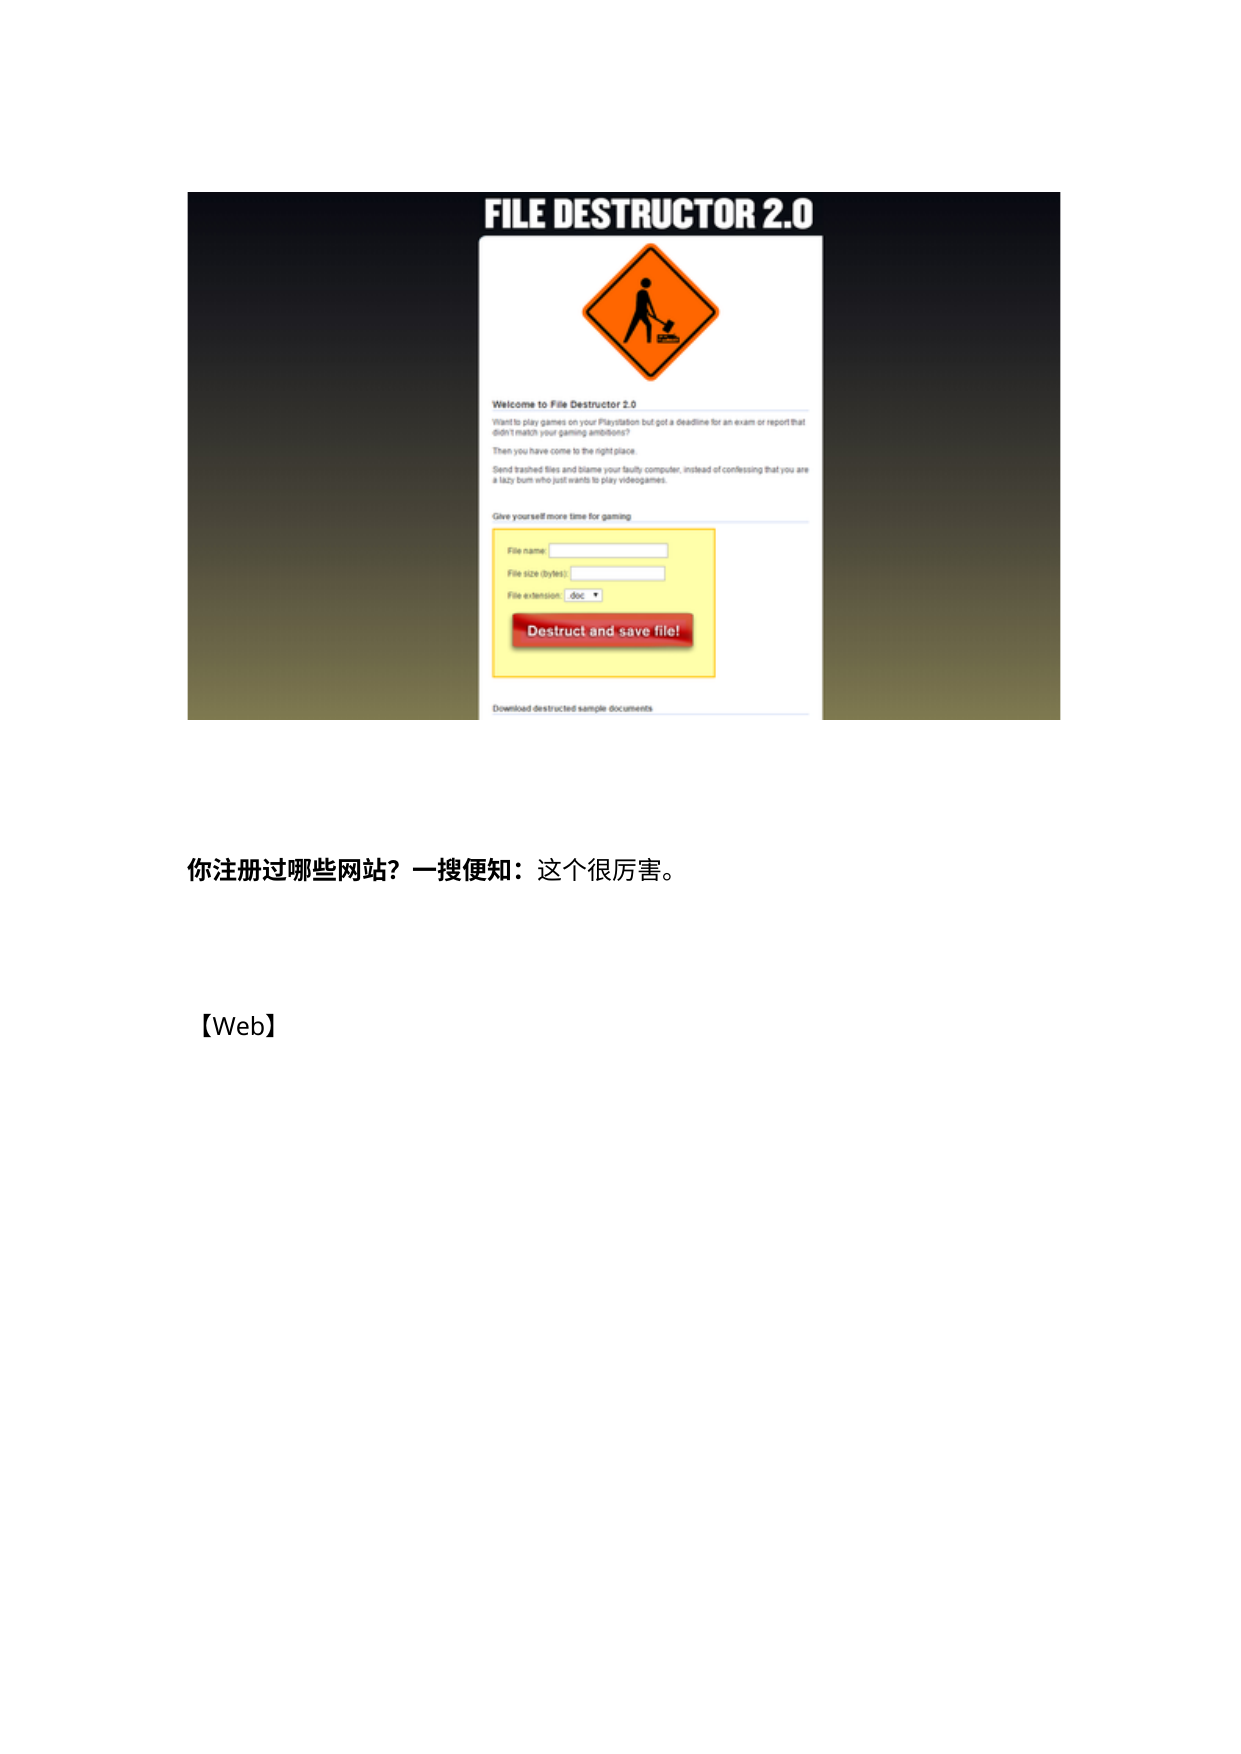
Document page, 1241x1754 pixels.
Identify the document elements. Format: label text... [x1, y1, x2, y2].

table_header QA&知乎网友提问有哪些工具或者软件堪称神器？ 知乎网友回答： @博文 为了让你永久告别百度图片，我来总结一下高清图片搜索神站： 1.Zerospace - 高品質的 CC0 免費圖片 搜索框内写着大大的“搜索您想要的CC0图片”。那么问题来了：什么是CC0？Creative Commons，可参见台灣創用CC計畫。 也就是说，这里搜索到的高清图片提供免费下载，并且可以无偿使用，是无版权商用哦！设计师们的福音啊！ 2.Pixabay官网Free Images - Pixabay 这里的高品质图片一样免费无版权任意使用！ 在所有的图像和视频Pixabay释放自由版权下创作共用CC0。你可以下载、修改、分发，并使用它们在任何你喜欢的任何东西，即使在商业应用程序中使用它们。不需要归属权。 3.Awesome Wallpapers 免费的墙纸搜索网站。（有知友推荐bing更赞） 4.Instant Logo Search 设计师专属：logo搜索神站。 含全球各大著名品牌logo。下载格式有两种：png让你不用到PS里面去白底；更含SVG矢量图下载哦！ 5.再来一枚设计师和开发常用网站：http://www.iconfont.cn/阿里巴巴旗下的免费icon百科网站。 目前有361049个icon，免费下载矢量源文件，选择时可以打包所有你感兴趣的放在购物车，Download时还可以选择颜色和大小，太贴心有木有！同时支持下载开发用代码。 比如搜索关键词“work”看到的结果： @居里安同学 Raindrop.io：这个我自己试用了一个多月之后才来跟各位报告——它真的太好用啦！这是一个在线书签（我就是这么喜欢这种东西……）各种浏览器插件一个不少，书签分组和打标签功能一应俱全，手机客户端也很棒，完美支持中文，从各种来源导入也很方便，连接速度还很快，简直了。 【Web / Chrome / Opera / Firefox / Android / iOS】 WinZip中文免费版：跟着WinRAR之后老冤家WinZip也对中国免费了。作为老牌资本主义收费软件能卖到现在自然也是有几把刷子，可以试试。 【Windows】 QQ轻聊版官方网站：QQ应该是大多数人生活中不可或缺的一个工具，然而PC版广告着实太多，那么就用官方的轻聊版吧，尽管更新可能慢一点，但是没有广告呀。 【Windows】 维棠 - 全新的视频体验：秒杀各类视频网站的下载器（去找第三方做的绿色版吧……官方广告太多了）。新版界面终于摆脱上世纪风格了，蛮方便的。 【Windows】 FLVCD - 硕鼠官网|FLV下载：维棠有时还是会下载失败，那么推一个大家都知道的硕鼠好了，丑一点就丑一点吧……成功率比较高。 【Windows / Mac / Android】 Internet Download Manager: the fastest download accelerator 将下载速度提升到带宽极限，（同时）嗅探、下载一切视频。（收费）（很久没用过了，不上图了） 【Windows】 Piriform：梨子公司，出品享誉世界的小工具 CCleaner：全球下载超过1000万次的磁盘清理工具； Defraggler：磁盘整理； Recuva：数据恢复 Speccy：电脑硬件信息。 【Windows】 JetClean | Improve PC Performance and Protect Your Privacy, Free Download 另一个简单全面的清理工具，小巧，强大。（很久没更新了，不上图了） 【Windows】 Portable Software For USB Flash Drive: Lupo PenSuite 便携软件启动器，可以装在U盘也可以装在电脑里，快捷方式都是相对路径的，想要移动到到哪里都可以（妈妈再也不用担心我的快捷方式失效了）。 【Windows】 PortableApps.com：PortableApps网站专用便携软件启动器，便携软件也能智能更新了。 【Windows】 sendtosendto：可以为右键“发送到…”增加自定义程序，小工具带来大便捷。 【Windows】 BenVista PhotoZoom Pro 6：神奇的图片放大工具，让你的图片放大后依旧清晰。（收费） 【Windows】 Caesium | Free Image Compression Tool：神奇的图片压缩工具，让你的图片压缩后依旧清晰。 【Windows】（另有用于无损压缩的CaesiumPH，可支持Windows / Mac / Linux）。 Inpaint photo restoration software：神奇的图片去水印工具，方便快捷，完美无瑕（收费）。 【Windows】 ShiftN：矫正照片中的建筑物倾斜，德国出品小工具。 【Windows】 Professional Office add-ins and tools for Office 2013, 2010, 2007 and 2003 为Office增加多标签功能。【Windows】 RIME | 中州韻輸入法引擎：神奇的输入法，两岸三地简体繁体拼音注音五笔仓颉……总有适合你的方案。告别广告一堆又卡的不行的某狗吧。 【Windows / Mac / Linux】 Preme for Windows：系统增强工具，增加很多人性化的小功能，个人尤其喜欢一键窗口置顶的功能。简单的设置界面也漂亮，无各种打扰，不建立任何快捷方式，非常良心。 【Windows】 Time management software：分秒不漏的记录你在用电脑的时候到底在干什么，可以自动分类各种操作，形成统计报表。督促自己干正事的利器。另附善用佳软链接：ManicTime:优秀的个人时间追踪/分析软件（深度使用指南） 【Windows】 分区助手，免费易用的磁盘分区工具：国产良心软件的代表，用来调整分区从未出过任何问题。 【Windows】 易我数据恢复向导：国产良心软件的代表。数据恢复能力出乎意料的强（易我的分区管理大师就差一些了，不如上面的分区助手）。 【Windows】 Q-Dir the Quad Explorer for Windows：一个资源管理器，用它的唯一理由就是有四个窗格，太方便了。 【Windows】 Hornil - StylePix：界面类似Photoshop，功能类似Photoshop，虽然比较简易，但启动迅速，是简单作图时的优秀替代品。免费。【Windows】 FastCopy：一个字就是快（换装SSD后许久未用，不上图了）。【Windows】 CintaNotes - Note Taking Software：富格式的纯文本笔记软件（看起来很玄，但确实是纯文本输入，可以自动识别纯文本中的超链接），简单粘贴一段文字作快速记录极其方便。 【Windows】 PDF Shaper - Merge, Split, Convert PDF and Extract Data：功能齐全的PDF工具箱，包括合并、分割、转换格式、导出数据、添加水印等，可以批量操作。【Windows】 Ad Muncher: Free ad blocking for all browsers：大奶牛，富有盛名的广告拦截软件。历史悠久，口碑极好。现已成为免费软件。【Windows】 SageThumbs 2.0.0.22 [CherubicSoft]：资源管理器插件，可对图片进行多种右键操作，包括预览，裁剪，转换格式，设为壁纸等。可以大幅度提升操作效率的小工具。【Windows】 Universal Extractor：强大的资源提取工具。除了解压常规的压缩文件，还可以从可执行文件（exe）、微软安装包（msi）、2007版Office文档（docx、xlsx、pptx）等许多其他类型的文件中提取资源。【Windows】 Mp3tag - der universelle Tag Editor (ID3v2, MP4, OGG, FLAC, ...)：用于修改MP3文件ID3-Tag信息，即曲名、演唱者、专辑、年月、流派、注释等。ID3-Tag信息完整的歌曲，不仅看起来整齐优美，同时也便于整理、存档。 【Windows】 OX163网络图片下载器 软件首页，搜索数据库、外部脚本更新与下载：网络相册批量下载。【Windows】 Download Icaros：让资源管理器能够显示所有视频格式的缩略图。【Windows】 Media Preview：也是为音、视频添加缩略图。BabelSoft / 博语软件【Windows】 Tracker Software Products : Product：著名的PDF X-Change Viewer，没想到它打开PDF的速度这么快。【Windows】 Stellarium：看星星，看月亮，88宫星座图……性能优异的天象模拟软件，与天文馆一致的体验。开源软件，多平台支持无压力。【Windows / Mac / Linux】 Listary - Fabulous search utility：著名神器，资源管理器插件。在任何目录下均可直接打字展开全局文件搜索，在文件上传/下载时提供方便的全局搜索框，在不想层层跳转到需要上传文件的目录时切换一下资源管理器窗口上传窗口就能自动定位……还有很多功能，请自行体验吧。 【Windows】 Namexif: Rename EXIF Photos：将照片根据EXIF信息进行重命名，以便于整理，分类存档。【Windows】 BOINC - 中国分布式计算总站：为科学研究提供电脑的冗余性能，为人类的发展添砖加瓦。 【Windows / Mac / Linux / FreeBSD】 SAO Utils – SAO风格启动菜单开发日志：国人开发，有史以来最酷炫的程序启动菜单。 【Windows】 Print Conductor：在不打开文档的情况下，批量打印多份文档。【Windows】 Open Freely：可以打开100+种格式的通用文件查看器，要将一部新电脑快速投入使用的好工具。还有：Free Opener - Open Over 80 Different File Formats For Free! 支持超过80种格式的通用查看。【Windows】 按键精灵_按键精灵官方网站：鼠标手的救星，录制键盘与鼠标的操作，将人从重复的工作中解放出来。【Windows】 Resource Hacker：直接就能修改Windows可执行文件和资源文件。【Windows】 排版助手(GIDOT TYPESETTER) 官方网站：很好用的文本整理工具，拿来处理各种文本混乱问题非常好使。 【Windows】 Windows Firewall Control：Windows自带防火墙其实挺好用，只是可用的操作选项太少，WFC可以提供一个更具可操作性的界面，让防火墙配置起来更顺手。【Windows】 DisplayFusion: Multiple Monitors Made Easy! · Binary Fortress Software：一个显示增强工具，主打多显示器易用化，同时也有很多其他的功能。【Windows】 影子系统PowerShadow官网——影子系统PowerShadow唯一官方网站：影子系统，创造虚拟环境，可自定义的自动还原。现已完全免费。【Windows】 Greenshot - a free and open source screenshot tool for productivity：简单易用又顺手的截图工具，而且还开源免费。【Windows】 Cmd Markdown 编辑阅读器：不错的Markdown编辑器，提供了与一般文本排版软件类似的工具栏，非常适于初学者上手。有在线版和客户端，能够云端存储.md文档。 【Web / Windows / Mac / Linux】 GeoGebra：几何画板的最佳替代品，功能全面超越，免费开源，多平台支持，简单易学，应用广泛的数学绘图软件，小学生也能轻松应用解数学题。 【Windows / Mac / Linux / iOS / Android】 YoMail 更高效：能够完美支持Gmail的邮箱客户端，使用体验极佳。更有邮件对话等功能。【Windows / Mac】 Honeyview Image Viewer：我见过最棒的图像查看器，外观简洁，运行极快，界面按钮不多不少正好合适，支持格式多，没有广告，不弹窗，简直把我能想到的优点都占全了。 【Windows】 软众信息-WinRAR独家总代理商 最新官方免费 非商业 个人 简体中文版下载 支持64位非破解版压缩软件 winrar rar安卓版 RAR for Android rar for 安卓：大名鼎鼎、家家必备的WinRAR已经面向中国大陆个人用户免费了。 【Windows / Android】 Google Earth Pro：谷歌地球专业版已宣布免费。Google Earth【Windows】 SUMo：软件更新监视器，类似于XX软件管家的存在，但却那么干净，那么有操守。还支持添加自定义路径，监视绿色软件的版本升级。kcsoftwares.com 的页面 【Windows】 Leanote：一款全新的笔记软件，支持普通格式和Markdown格式，功能恰到好处，唯一的问题是目前的开发程度还不够完善，但已足够使用。 【Windows / Mac / Linux】 Tickeys | 找对打字的感觉：为打字配上音效的小软件，虽然没什么实际用途但是挺好玩。 【Windows / Mac / Linux】 桌面日历：把事情全都码在桌面上。 【Windows】 Easy 7-Zip - An Easy-to-use Version of 7-Zip, Free Download：给7-Zip加上了易于使用的可视化选项，让7-Zip像WinRAR一样易于上手。【Windows】 SpaceSniffer：直观查看硬盘占用。 【Windows】 GeekUninstaller：单文件卸载小工具，完爆各类软件管家。 【Windows】 RightMenuMgr：右键按钮管家，管理你那越来越长的右键菜单。 【Windows】 Visual Subst：将普通文件夹映射为分区。【Windows】 FontLoader：临时挂载字体文件，随挂随用，避免无谓的安装占用磁盘。【Windows】 Hard Disk Serial Number Changer：修改硬盘分区盘符。 【Windows】 FileTime：修改文件的时间属性。【Windows】 好压批量文件改名工具：从国产软件好压中提取的文件批量重命名工具，高效易用。 【Windows】 注册表定位器：直接打开需要定位的注册表位置，无需一层层手动点击。 【Windows】 Desktops：微软Sysinternals工具集之一，极其小巧的多桌面小工具。【Windows】 FindDupFile：寻找硬盘中的重复文件。 【Windows】 JPEGsnoop：检查图片是否被PS过。ImpulseAdventure 【Windows】 Text 2 Folders：将想要批量建立的文件夹名字输入，一次即可建立一批文件夹。Skwire Empire【Windows】 易集 - 最好用的网络收藏夹：已被http://Raindrop.io打败，不上图了。【Web / iOS / IE / Chrome / Firefox / Safari / Opera】 Atavi - bookmark manager：已被Raindrop.io打败，不上图了。【Web / IE / Chrome / Firefox / Safari / Opera】 首页 - HoneyComb：推荐！世界历史地图，数据可下载为SWF文件。【Web】 http://geacron.com/home-zh-hans/?lang=zh-hans：推荐！同样是世界历史地图，有iOS/Android/Amazon客户端。【Web / iOS Android / Amazon】 Giveaway of the Day：每日赠送一款收费软件（限免），有的十分重量级。北京时间下午4点（若已执行夏令时则是3点）更新。可以RSS订阅。官网还有限免手机应用、限免游戏。 【Web】 Software Coupon Codes, Software Deals, Software Discounts：每天发布多个限时免费软件和折扣软件，不仅数量很多，质量也很高。 【Web】 Daily giveaways and discounts：新近发现的正版软件限时免费、限时折扣推荐站。【Web】 Giveaway Club：仍然是一个软件限时免费网站（我是怎么发现这么多个的）。 【Web】 赛尔校园先锋官方网站：一个为大学生提供教育优惠价产品的网站。有Apple、Microsoft、Adobe等公司的硬件设备和/或大型软件。优惠幅度可观，正版强迫症患者必备。 【Web】 DocsPal - Free online file Converter and Viewer：全部格式通吃的在线格式转换工具。 【Web】 File2HD.com：获取任意网页中的图片、视频等任意资源。【Web】 Bucee雜誌館 | 电子杂志、电子书免费下载：更新频率极其高的杂志下载网站。 【Web】 APK Downloader [Latest] Download Directly：以APK形式下载Google Play商店中的应用。 【Web】 Handpicked free fonts for graphic designers with commercial-use licenses.：字体松鼠，提供大量可以免费使用的英文字体。设计师福音。美工仔福音。 【Web】 MSDN, 我告诉你：可下载包括各代Windows、Office在内的微软的系统、应用程序、商业解决方案、大型开发工具……等等的安装镜像。 【Web】 LavaRadio - 最好的环境音乐电台：提供纯粹的环境音乐，号称“国内首家真正的环境音乐电台”。适合工作/学习的时候提供背景音乐。 【Web】 Beijing Air Pollution: Real-time PM2.5 Air Quality Index (AQI)：实时PM2.5空气质量指数。其实除PM2.5以外还有多项指标，包括风力、湿度、臭氧、二氧化碳等。这个数字是决定今天干啥的重要依据。 【Web / iOS / Android / Chrome / Firefox】 File Destructor 2.0：一个在线生成损坏文件的网站，格式、大小均可自定义。有利于加重拖延症晚期患者的病情。 【Web】 你注册过哪些网站？一搜便知：这个很厉害。 【Web】 快速创建收件夹 -xzc.cn：通过一个特定的链接，直接利用百度网盘这个空间收取多人的文件，上交文件的人都不需要注册百度账号，可用于各种团队的文件收集。 [186, 162, 1061, 1153]
picture [187, 192, 1061, 720]
